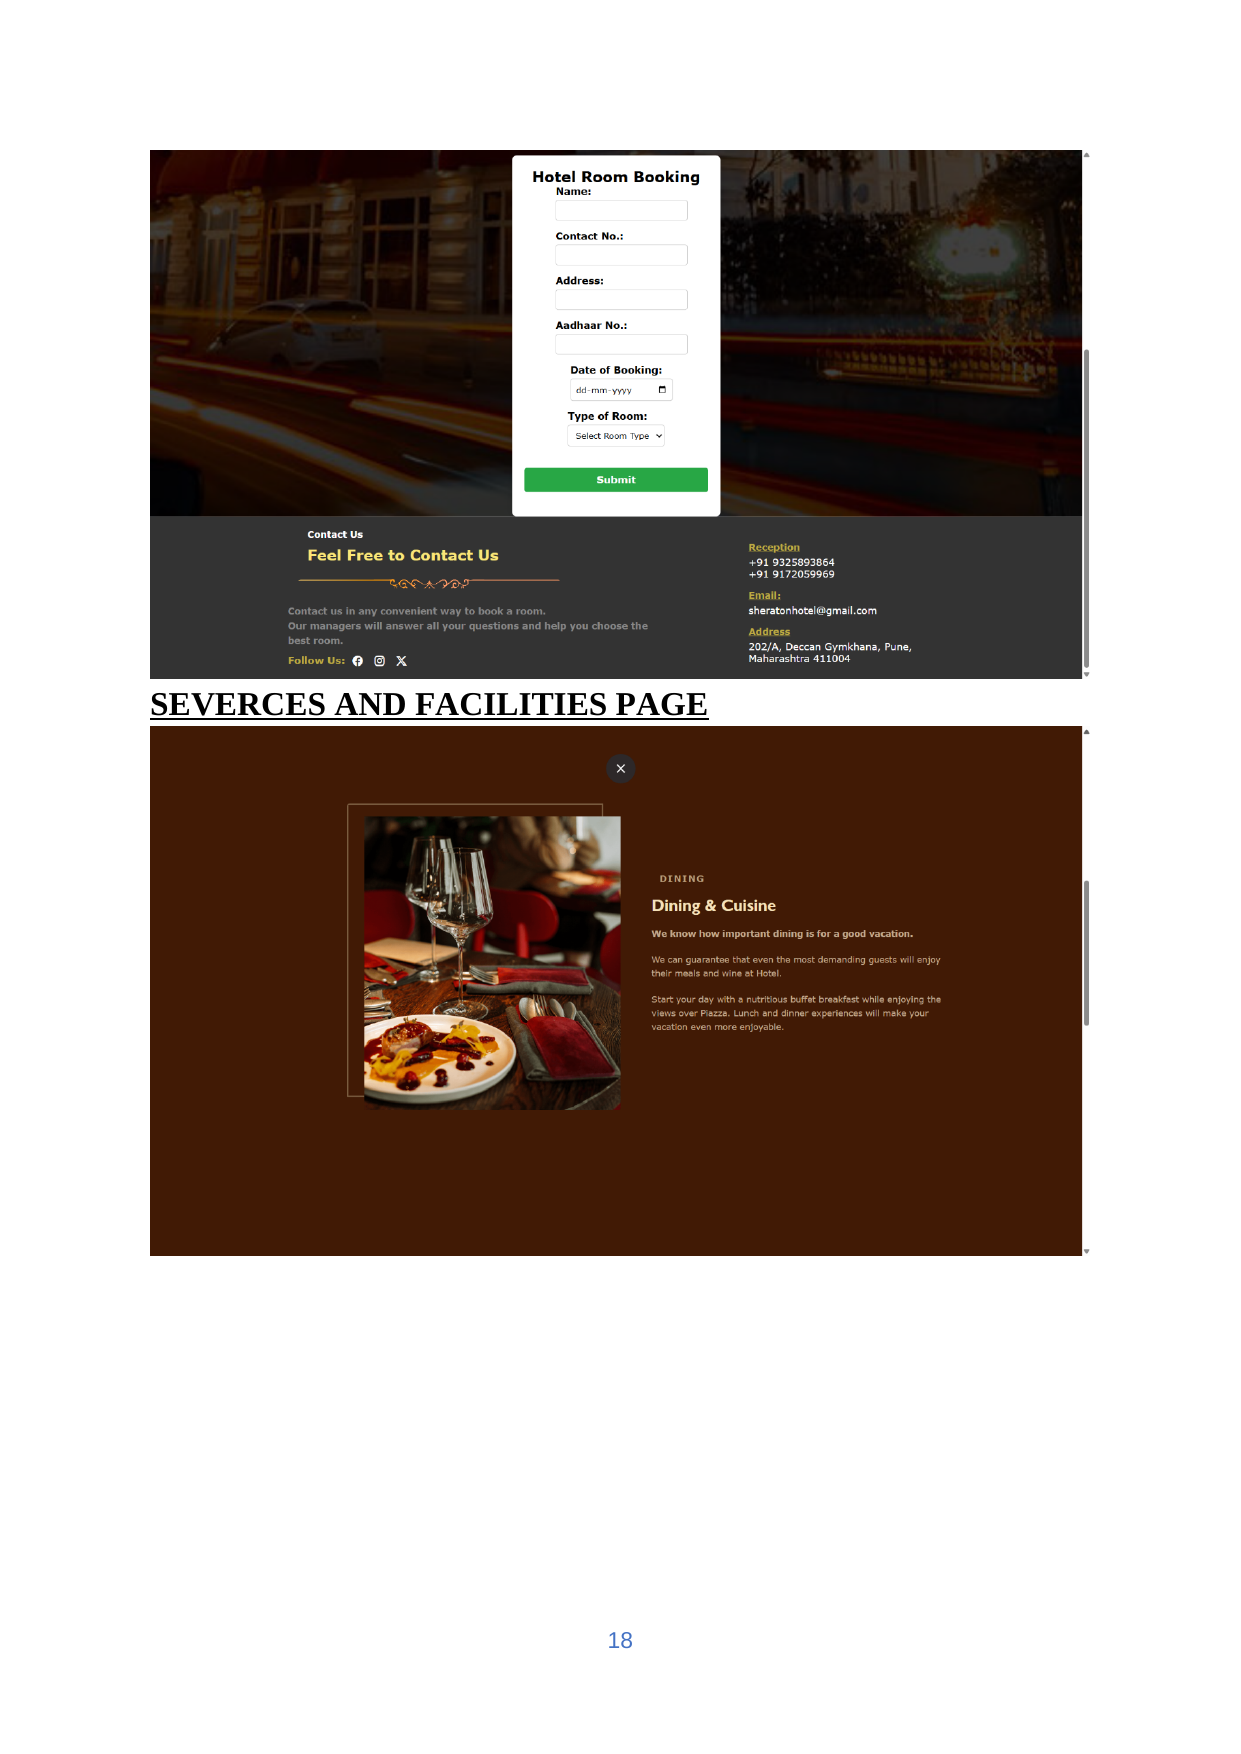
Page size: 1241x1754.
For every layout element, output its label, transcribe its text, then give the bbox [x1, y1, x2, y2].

text SEVERCES AND FACILITIES PAGE [150, 150, 1090, 737]
picture [150, 737, 1091, 1267]
